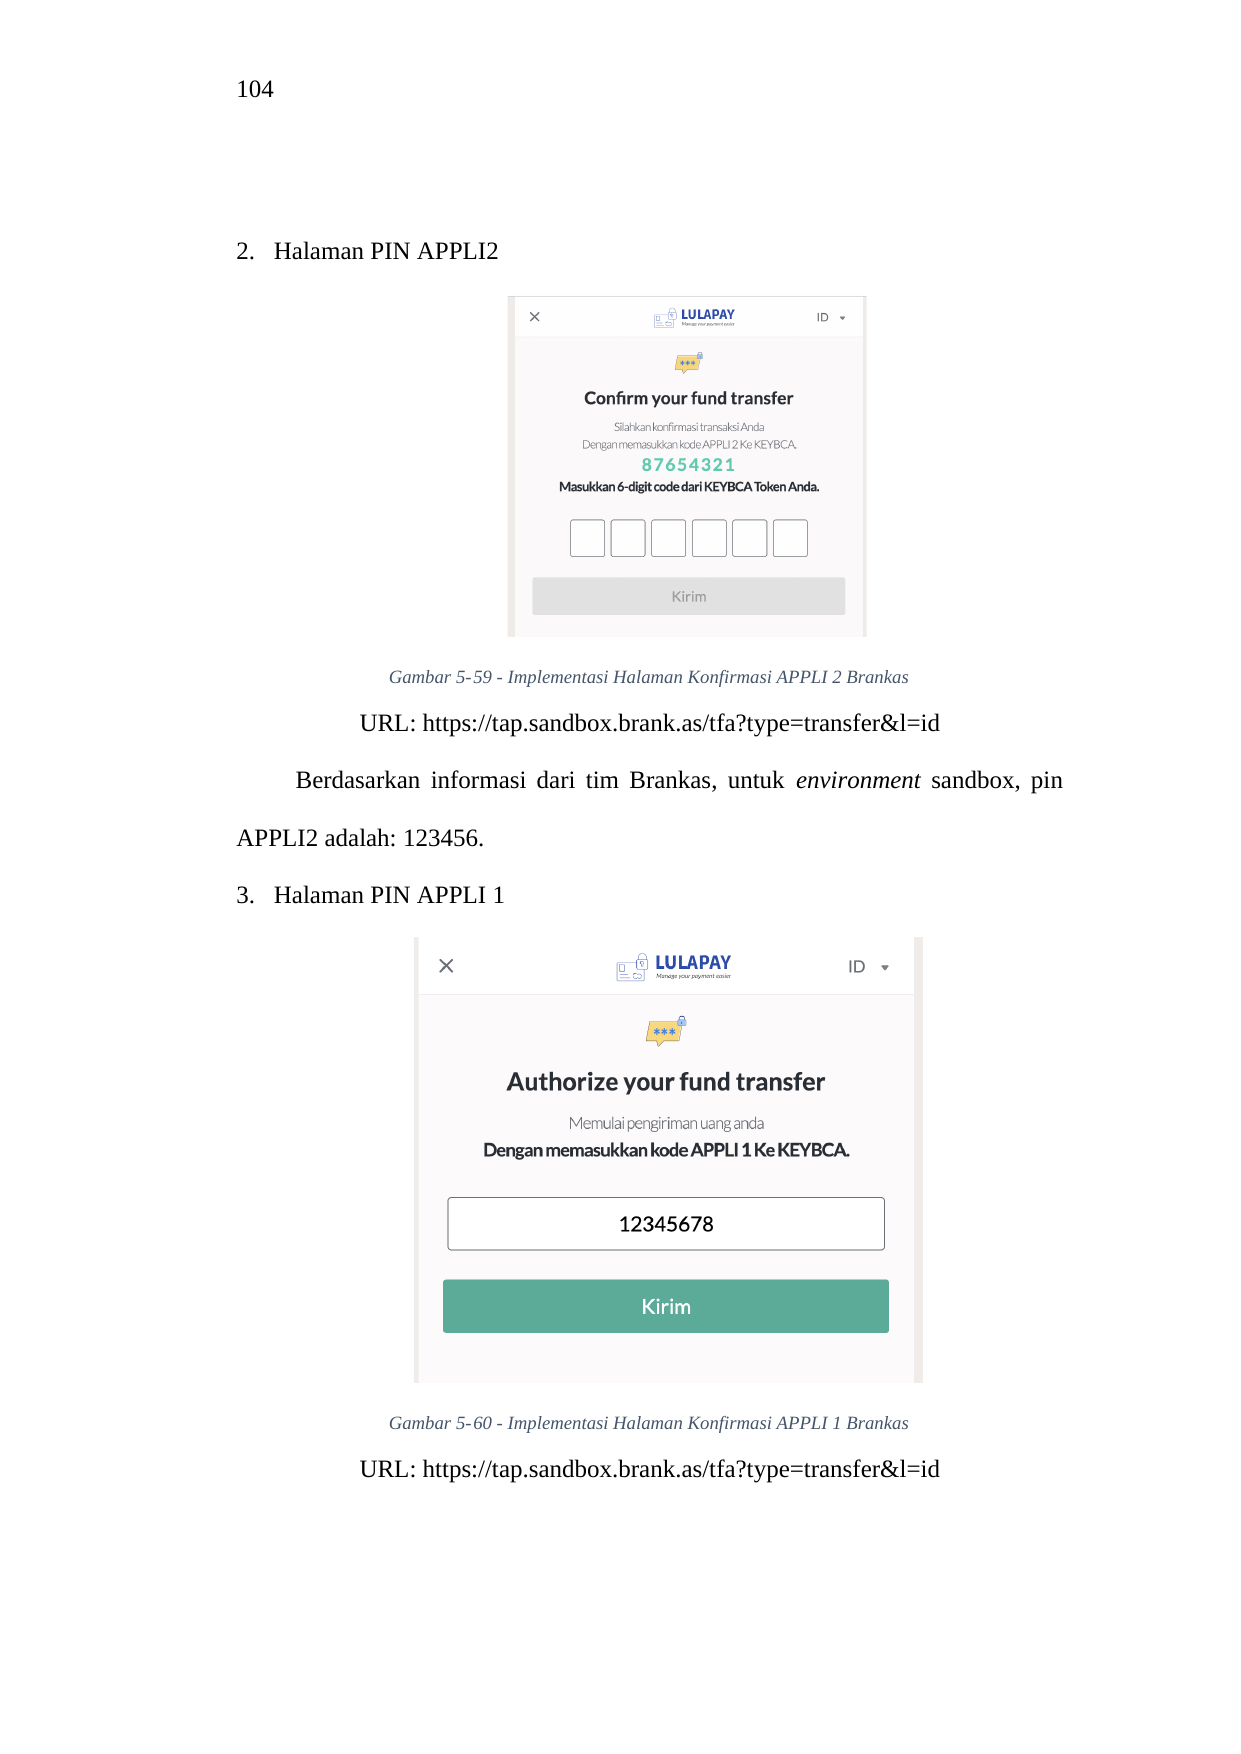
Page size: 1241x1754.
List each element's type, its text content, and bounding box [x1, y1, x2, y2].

list Halaman PIN APPLI2 [236, 236, 1063, 265]
text Berdasarkan informasi dari tim Brankas, untuk environment sandbox, pin APPLI2 adalah: 123456. [236, 765, 1063, 852]
text URL: https://tap.sandbox.brank.as/tfa?type=transfer&l=id [236, 1454, 1063, 1483]
list Halaman PIN APPLI 1 [236, 880, 1063, 909]
picture [507, 293, 867, 637]
picture [413, 937, 923, 1383]
text URL: https://tap.sandbox.brank.as/tfa?type=transfer&l=id [236, 708, 1063, 737]
